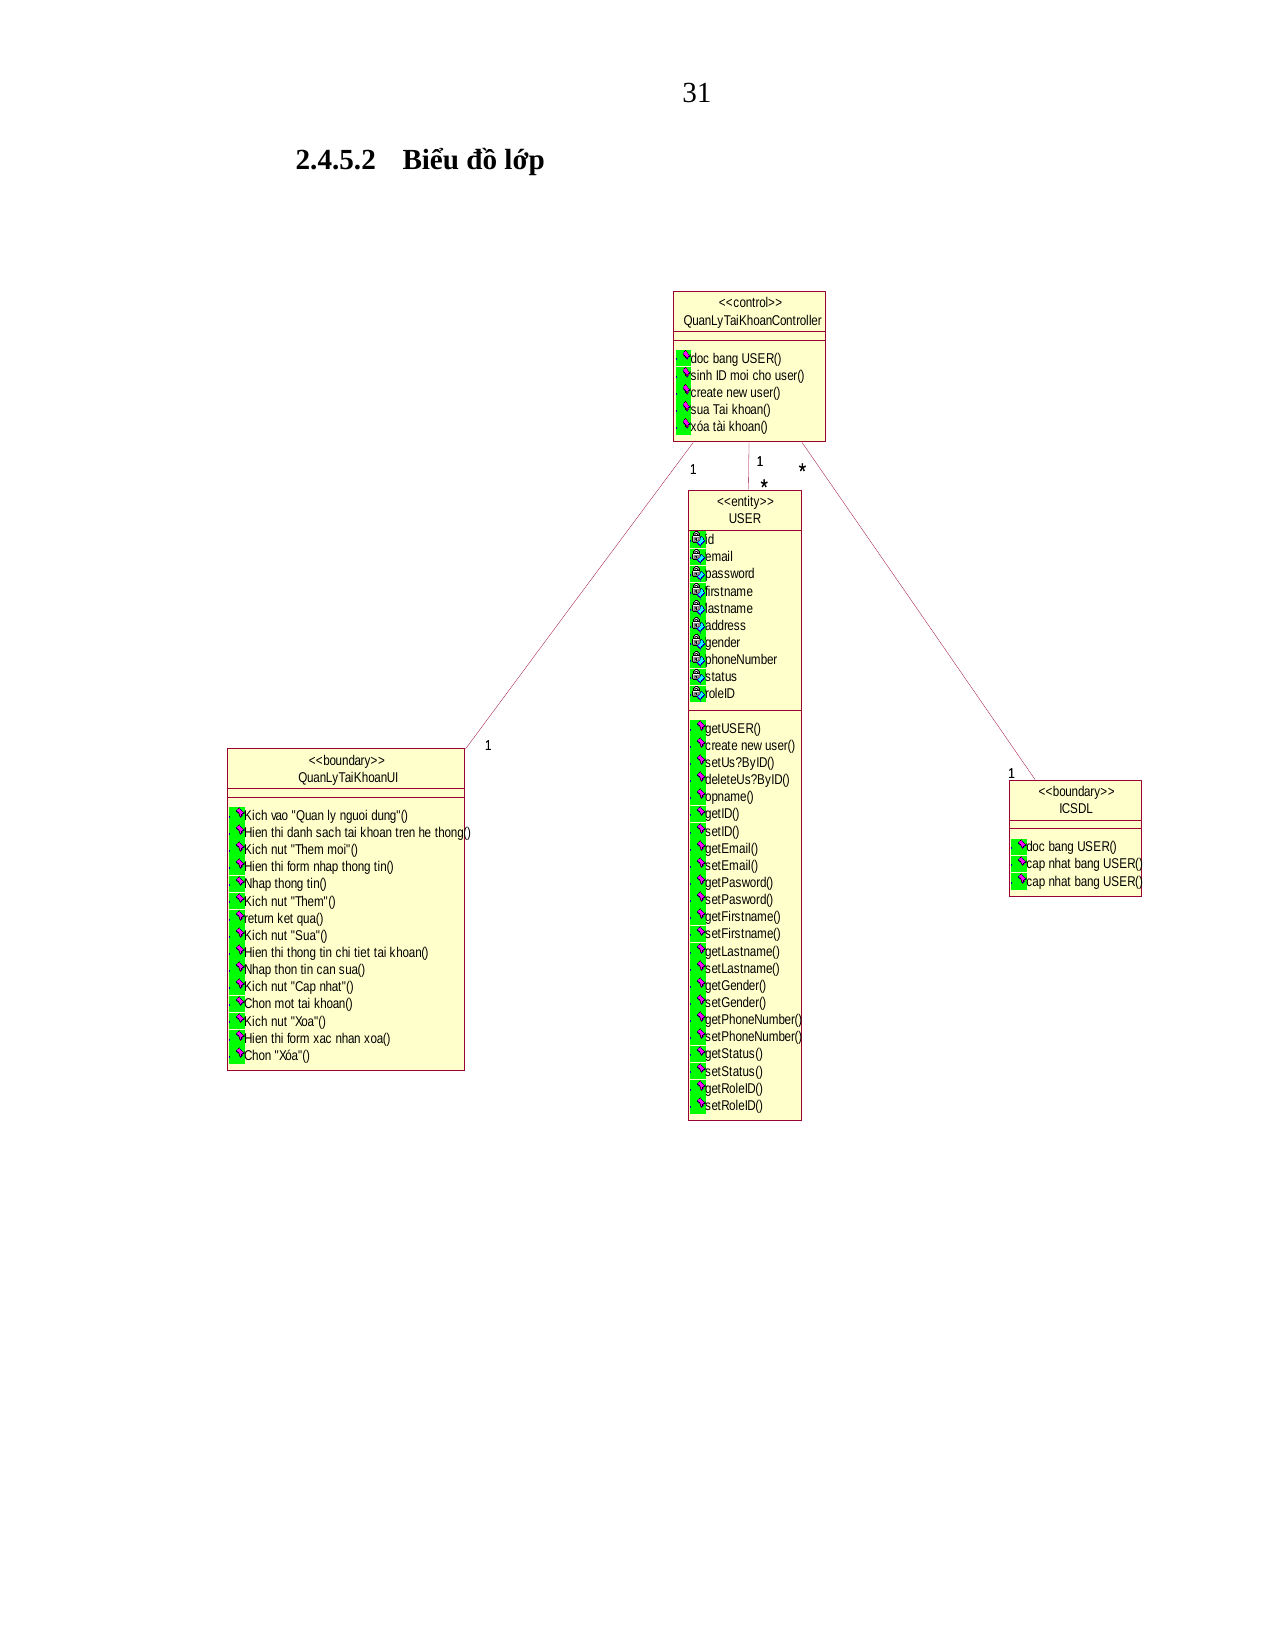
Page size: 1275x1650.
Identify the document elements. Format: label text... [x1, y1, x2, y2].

text 2.4.5.2 Biểu đồ lớp [177, 142, 1157, 176]
